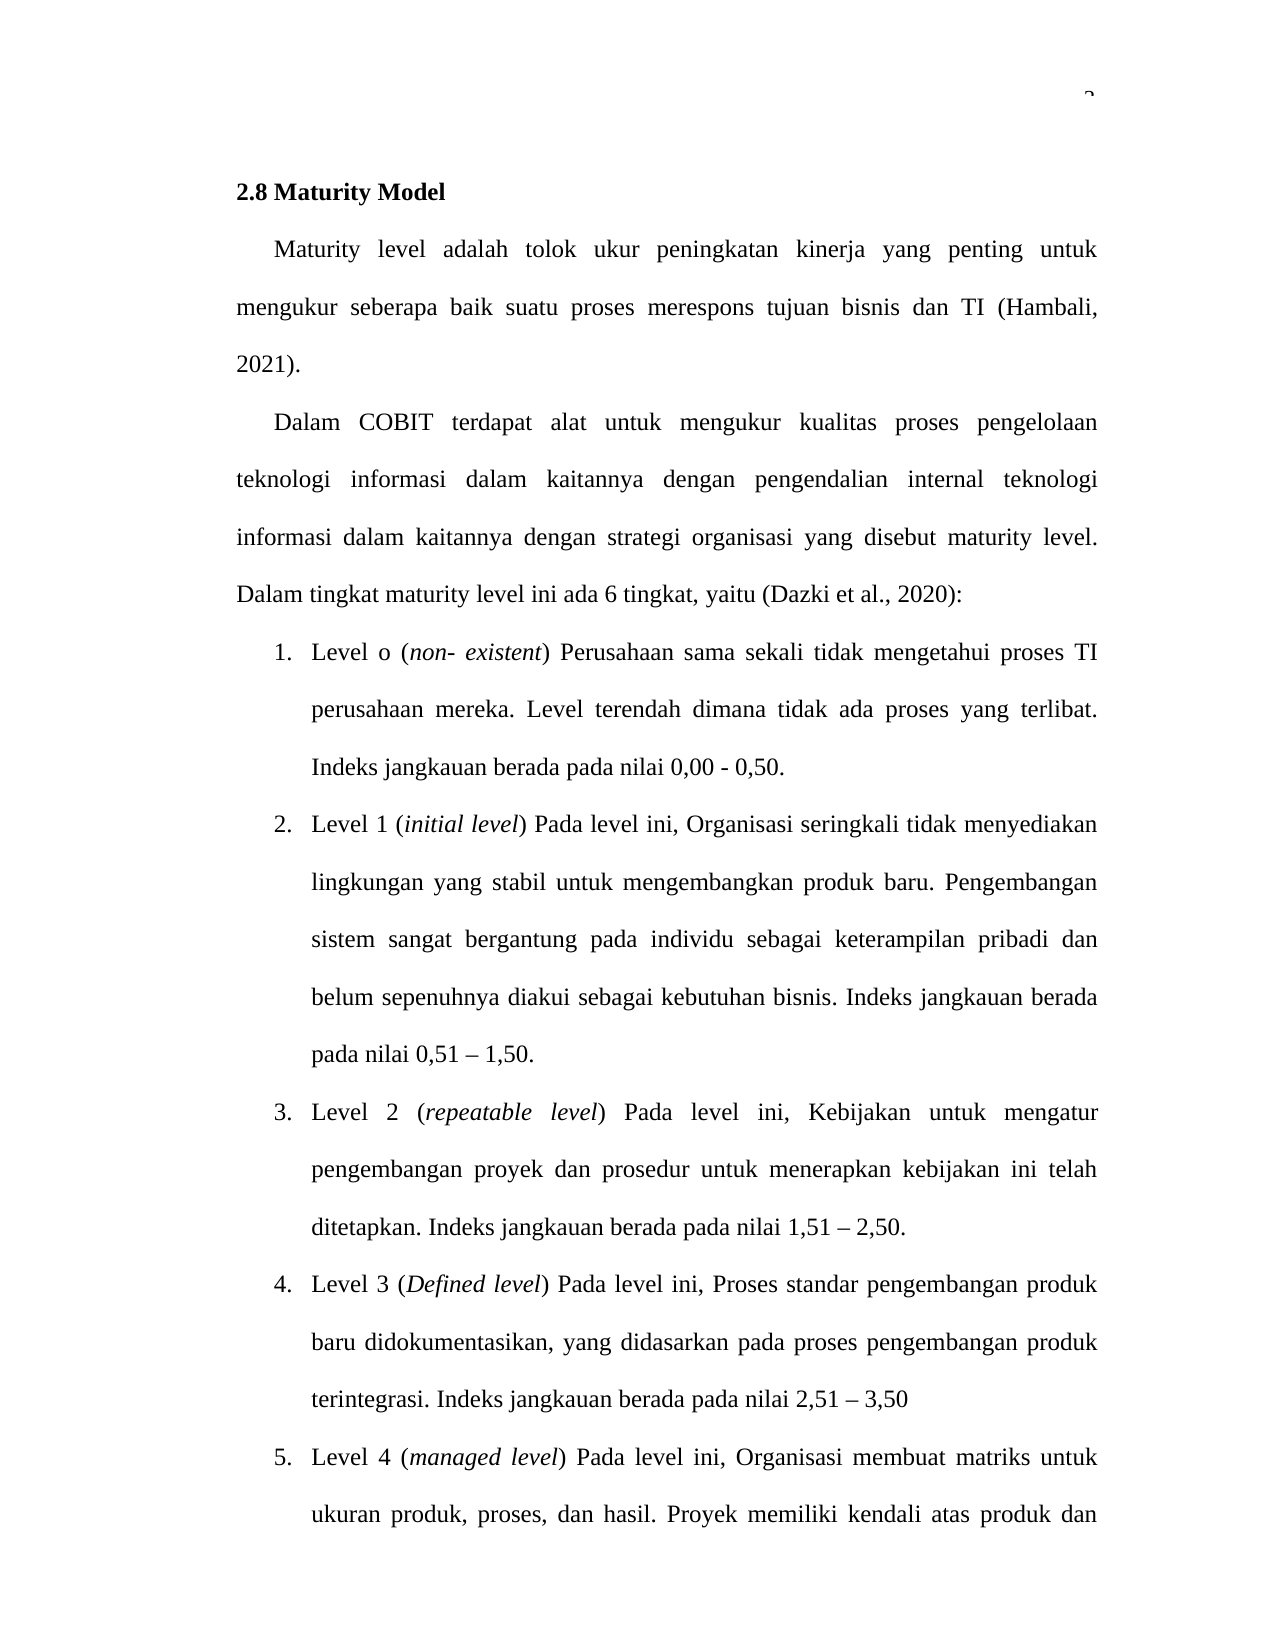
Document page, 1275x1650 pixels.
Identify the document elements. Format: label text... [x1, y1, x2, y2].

list Level 2 (repeatable level) Pada level ini, Kebijakan untuk mengatur pengembangan proyek dan prosedur untuk menerapkan kebijakan ini telah ditetapkan. Indeks jangkauan berada pada nilai 1,51 – 2,50. [274, 1097, 1098, 1240]
list Level 1 (initial level) Pada level ini, Organisasi seringkali tidak menyediakan lingkungan yang stabil untuk mengembangkan produk baru. Pengembangan sistem sangat bergantung pada individu sebagai keterampilan pribadi dan belum sepenuhnya diakui sebagai kebutuhan bisnis. Indeks jangkauan berada pada nilai 0,51 – 1,50. [274, 809, 1098, 1068]
text Dalam COBIT terdapat alat untuk mengukur kualitas proses pengelolaan teknologi informasi dalam kaitannya dengan pengendalian internal teknologi informasi dalam kaitannya dengan strategi organisasi yang disebut maturity level. Dalam tingkat maturity level ini ada 6 tingkat, yaitu (Dazki et al., 2020): [236, 407, 1098, 608]
text Maturity level adalah tolok ukur peningkatan kinerja yang penting untuk mengukur seberapa baik suatu proses merespons tujuan bisnis dan TI (Hambali, 2021). [236, 234, 1098, 378]
list Level 3 (Defined level) Pada level ini, Proses standar pengembangan produk baru didokumentasikan, yang didasarkan pada proses pengembangan produk terintegrasi. Indeks jangkauan berada pada nilai 2,51 – 3,50 [274, 1269, 1098, 1413]
subtitle Maturity Model [236, 177, 1146, 206]
list Level o (non- existent) Perusahaan sama sekali tidak mengetahui proses TI perusahaan mereka. Level terendah dimana tidak ada proses yang terlibat. Indeks jangkauan berada pada nilai 0,00 - 0,50. [274, 637, 1098, 780]
list Level 4 (managed level) Pada level ini, Organisasi membuat matriks untuk ukuran produk, proses, dan hasil. Proyek memiliki kendali atas produk dan [274, 1442, 1098, 1528]
